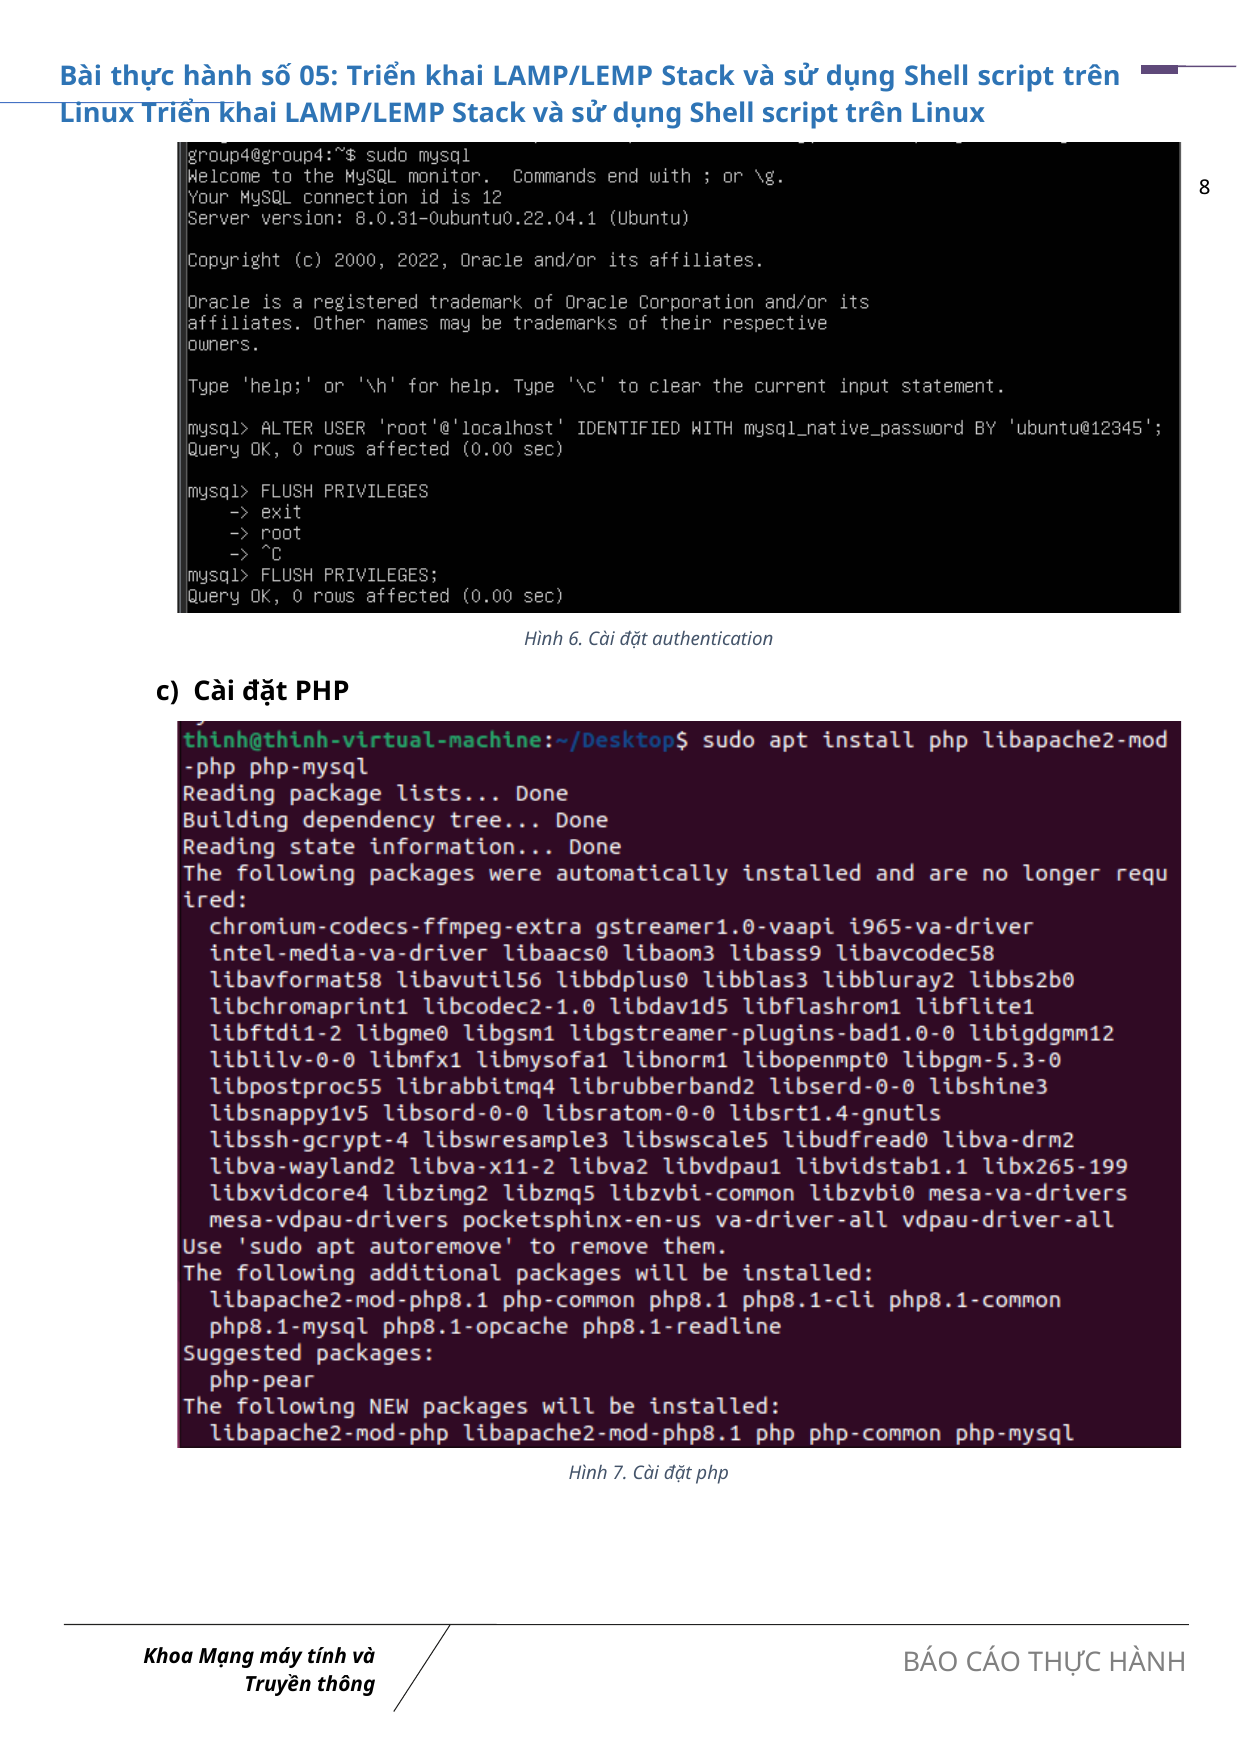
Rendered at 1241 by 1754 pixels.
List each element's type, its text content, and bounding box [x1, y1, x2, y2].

picture [177, 142, 1182, 613]
subtitle Cài đặt PHP [156, 672, 1122, 709]
picture [177, 721, 1182, 1448]
